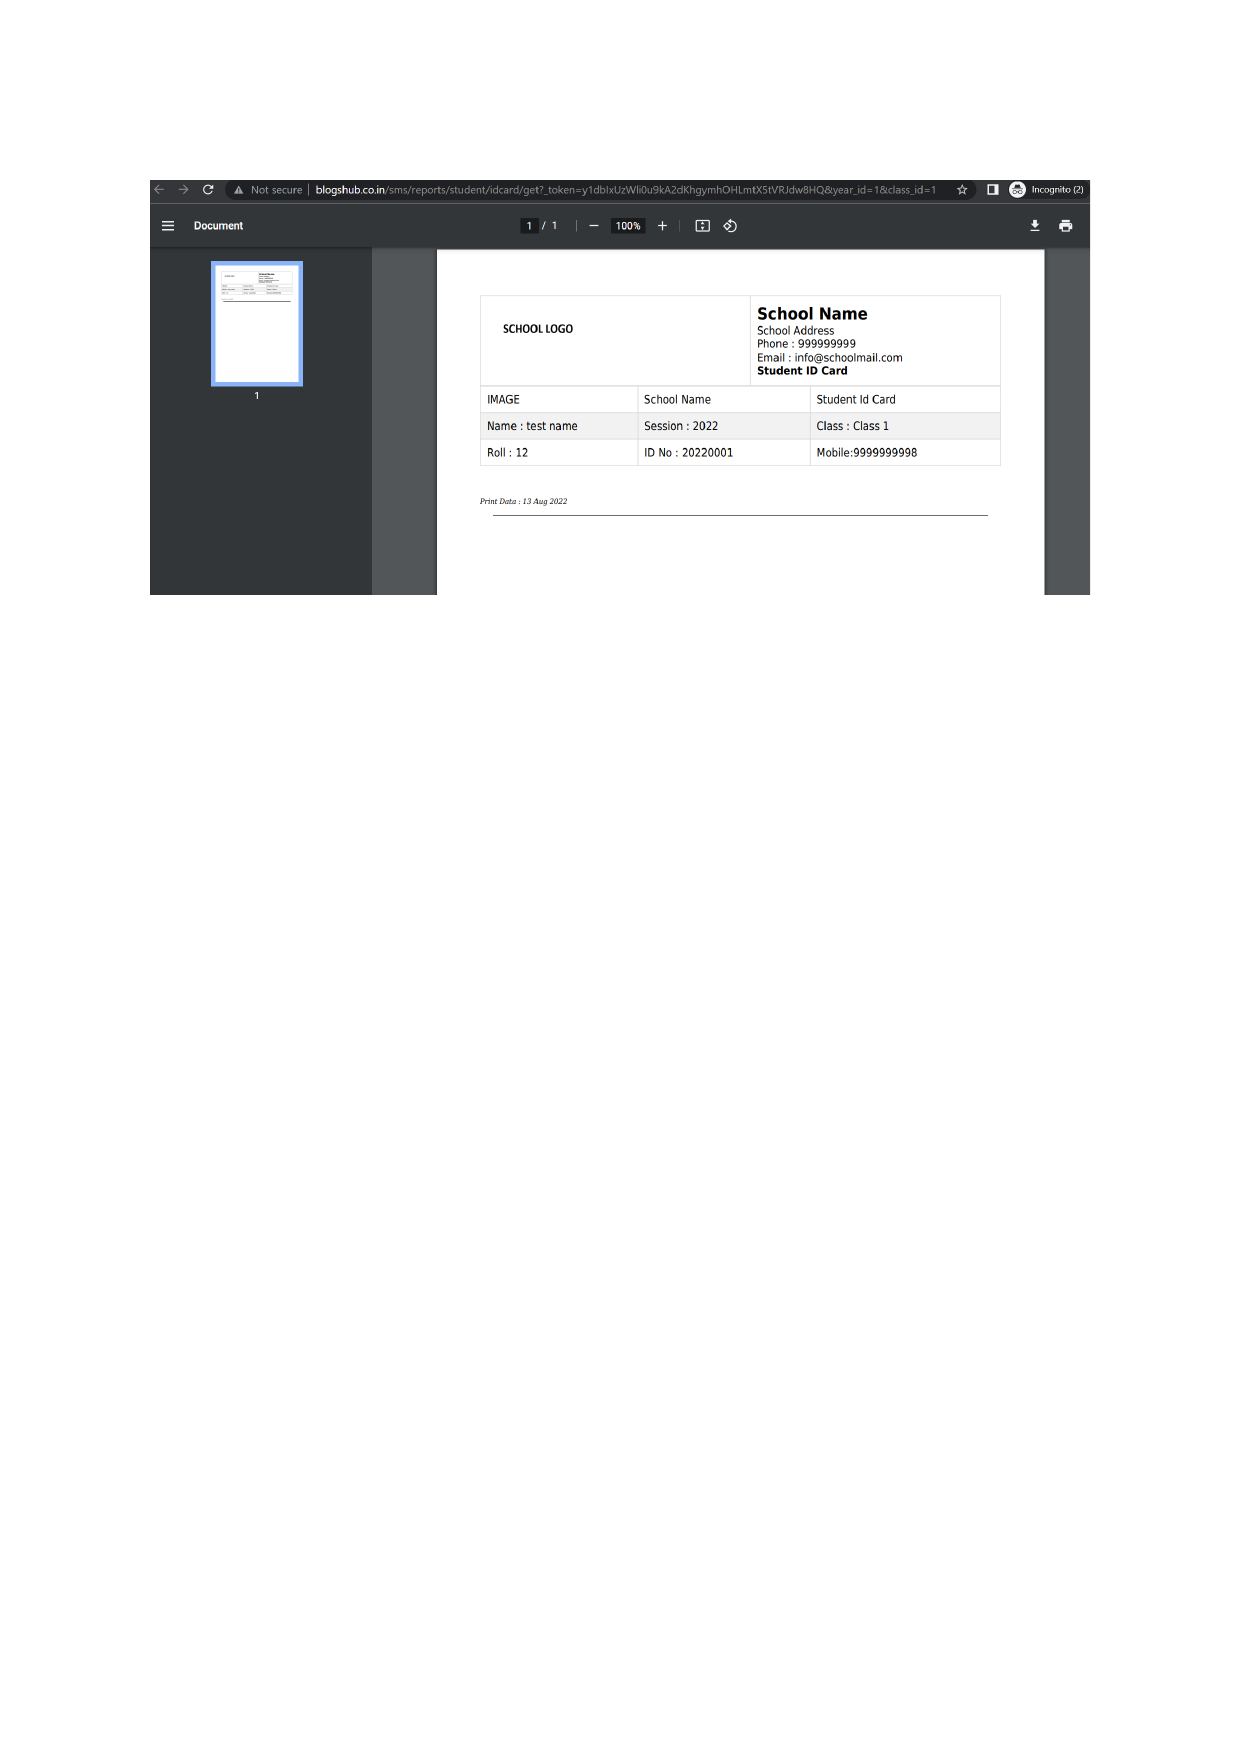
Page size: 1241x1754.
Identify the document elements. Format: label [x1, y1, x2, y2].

picture [150, 180, 1091, 595]
